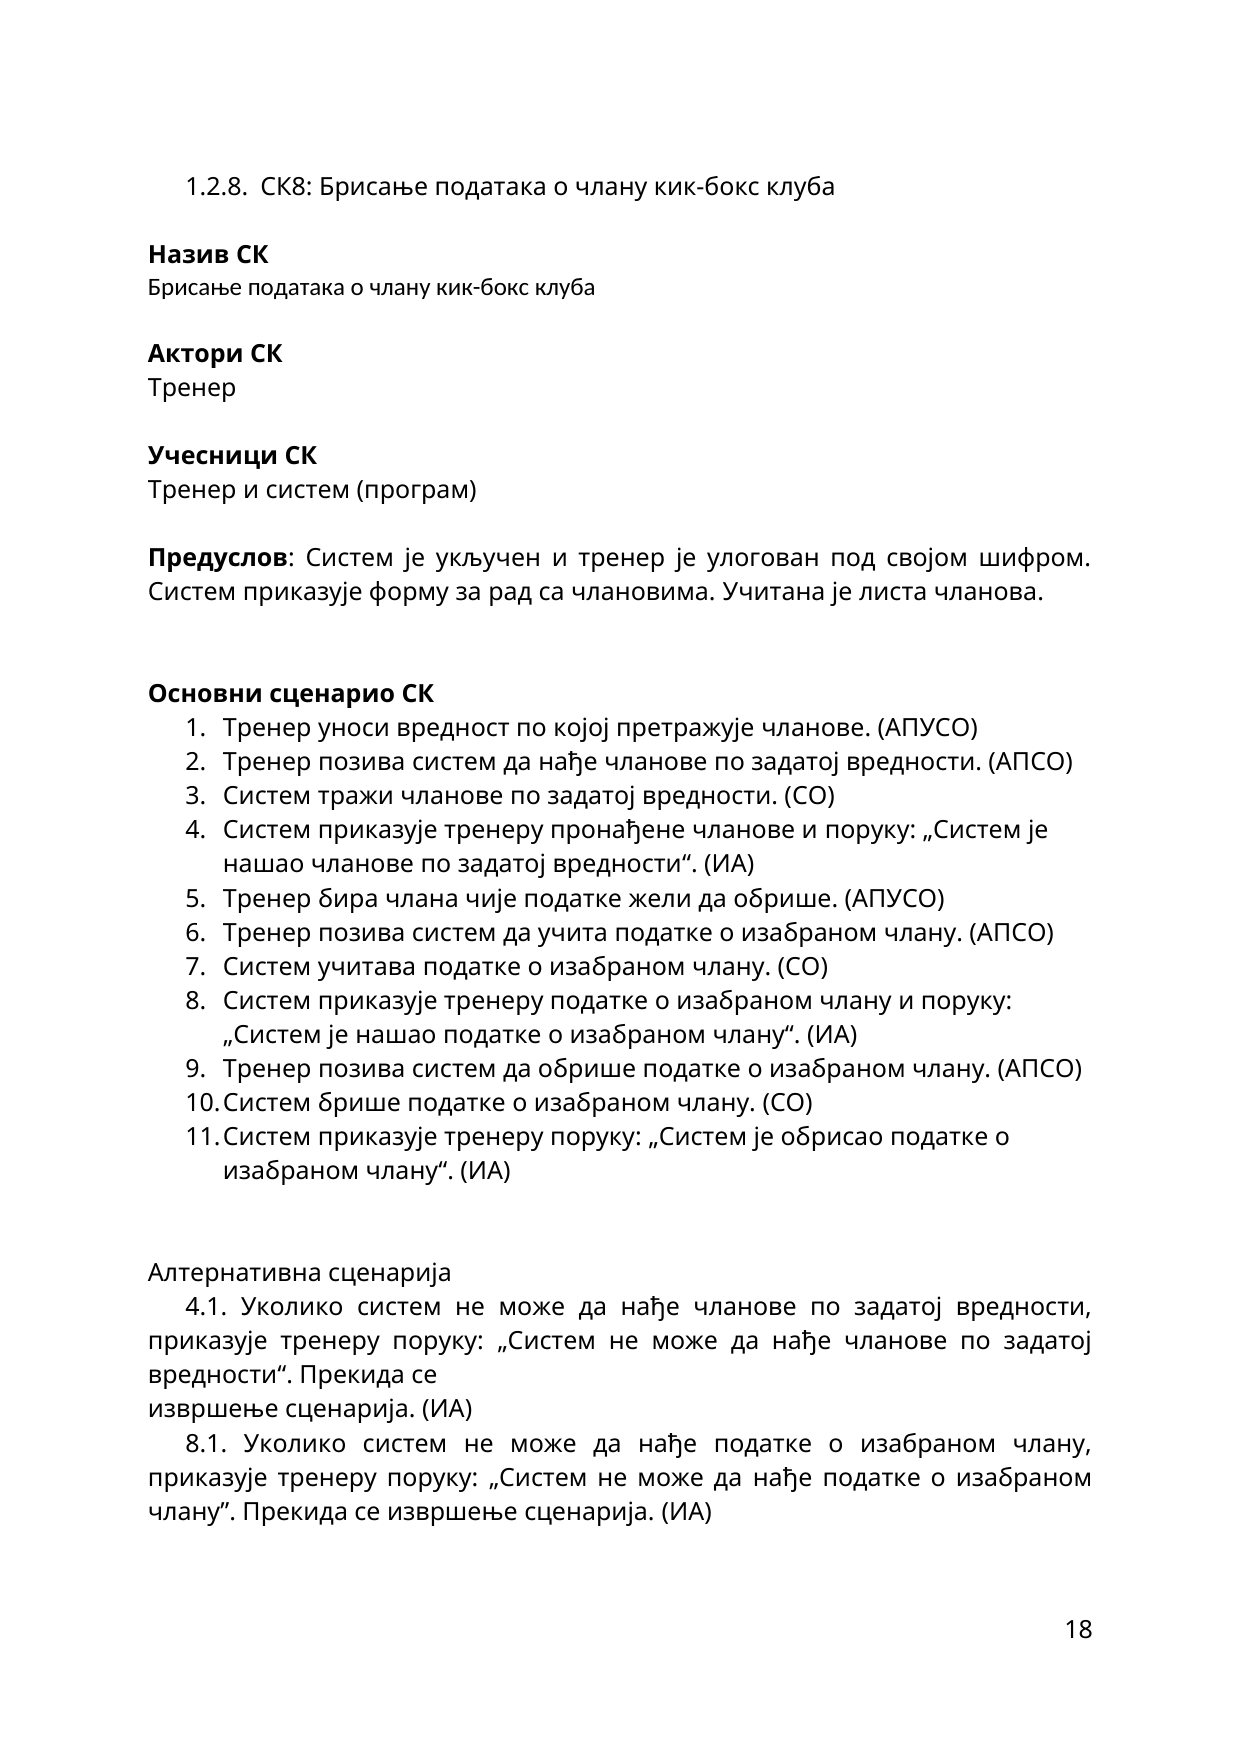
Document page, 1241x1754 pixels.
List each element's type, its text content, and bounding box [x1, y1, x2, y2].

list Тренер позива систем да нађе чланове по задатој вредности. (АПСО) [185, 744, 1093, 778]
text Актори СК [148, 335, 1093, 369]
list Тренер бира члана чије податке жели да обрише. (АПУСО) [185, 880, 1093, 914]
list Систем приказује тренеру податке о изабраном члану и поруку: „Систем је нашао податке о изабраном члану“. (ИА) [185, 982, 1093, 1051]
text Брисање података о члану кик-бокс клуба [148, 271, 1093, 301]
list Систем приказује тренеру поруку: „Систем је обрисао податке о изабраном члану“. (ИА) [185, 1119, 1093, 1187]
list Тренер позива систем да обрише податке о изабраном члану. (АПСО) [185, 1051, 1093, 1084]
list Систем учитава податке о изабраном члану. (СО) [185, 948, 1093, 982]
list Тренер уноси вредност по којој претражује чланове. (АПУСО) [185, 710, 1093, 744]
text Алтернативна сценарија [148, 1255, 1093, 1289]
text 8.1. Уколико систем не може да нађе податке о изабраном члану, приказује тренеру поруку: „Систем не може да нађе податке о изабраном члану”. Прекида се извршење сценарија. (ИА) [148, 1425, 1093, 1527]
list Тренер позива систем да учита податке о изабраном члану. (АПСО) [185, 914, 1093, 948]
list Систем приказује тренеру пронађене чланове и поруку: „Систем је нашао чланове по задатој вредности“. (ИА) [185, 812, 1093, 880]
subtitle СК8: Брисање података о члану кик-бокс клуба [185, 168, 1093, 202]
list Систем брише податке о изабраном члану. (СО) [185, 1084, 1093, 1119]
text Основни сценарио СК [148, 676, 1093, 710]
list Систем тражи чланове по задатој вредности. (СО) [185, 778, 1093, 812]
text Предуслов: Систем је укључен и тренер је улогован под својом шифром. Систем приказује форму за рад са члановима. Учитана је листа чланова. [148, 539, 1093, 608]
text Тренер и систем (програм) [148, 471, 1093, 506]
text извршење сценарија. (ИА) [148, 1391, 1093, 1425]
text Назив СК [148, 237, 1093, 271]
text 4.1. Уколико систем не може да нађе чланове по задатој вредности, приказује тренеру поруку: „Систем не може да нађе чланове по задатој вредности“. Прекида се [148, 1289, 1093, 1391]
text Учесници СК [148, 437, 1093, 471]
text Тренер [148, 369, 1093, 403]
